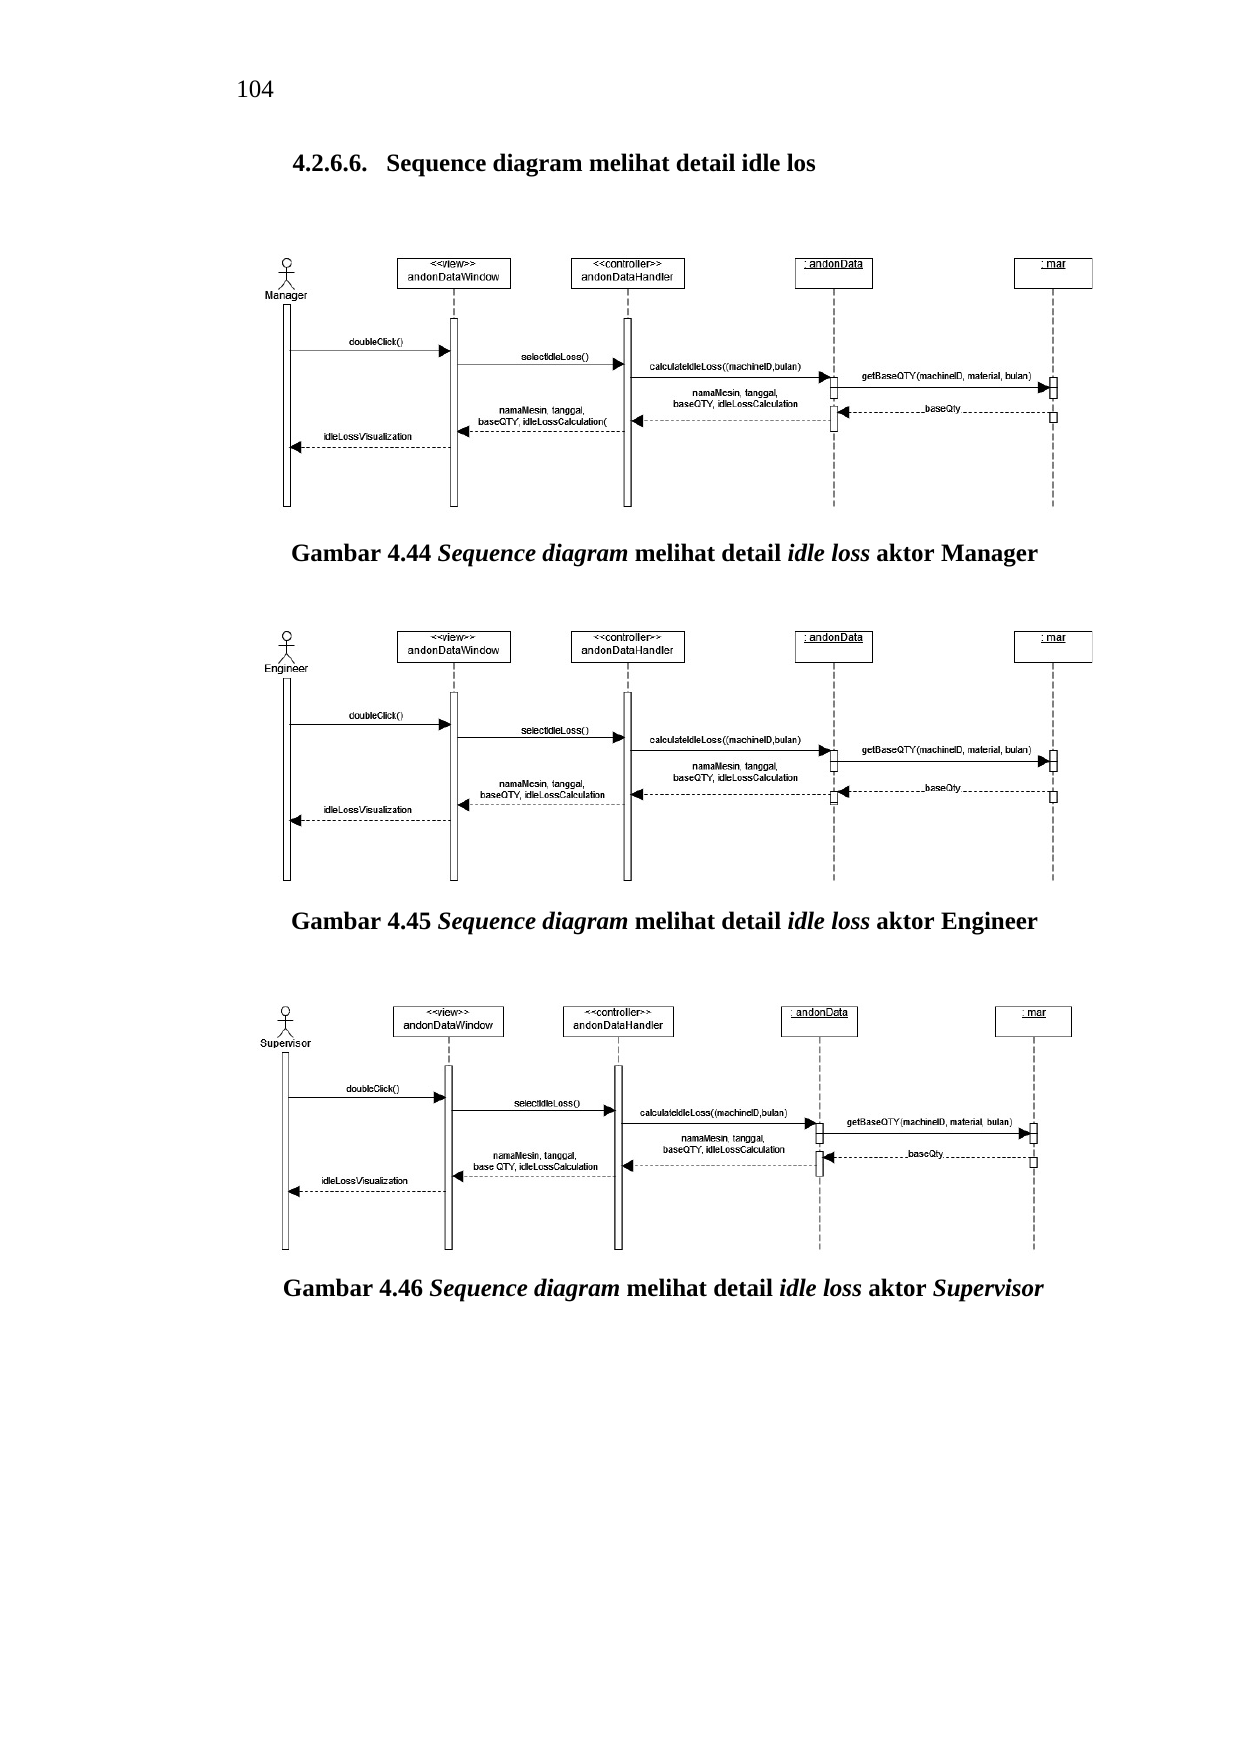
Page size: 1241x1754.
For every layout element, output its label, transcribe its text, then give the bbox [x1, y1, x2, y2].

picture [236, 248, 1093, 524]
picture [236, 624, 1093, 892]
text Sequence diagram melihat detail idle los [292, 148, 1092, 176]
picture [236, 992, 1093, 1259]
